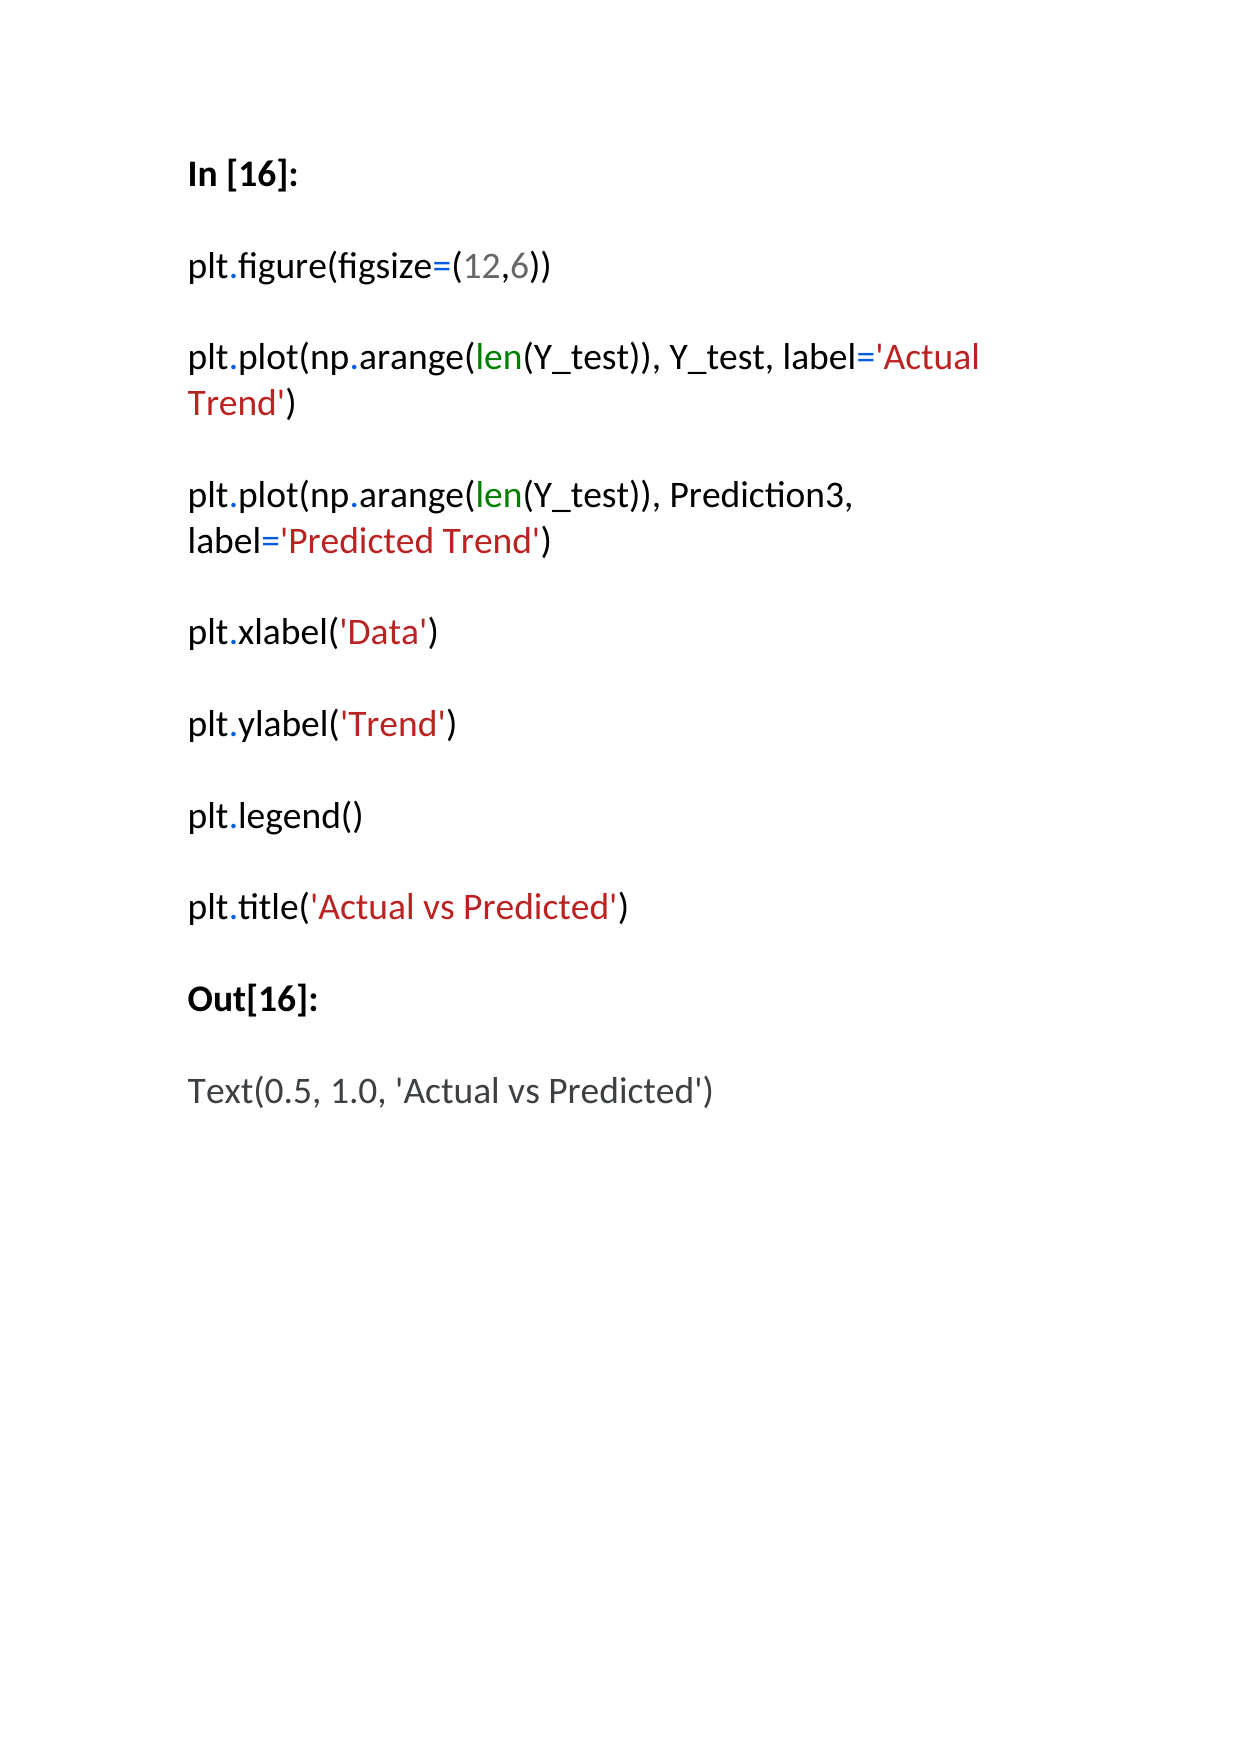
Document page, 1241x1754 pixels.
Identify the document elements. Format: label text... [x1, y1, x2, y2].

text plt.plot(np.arange(len(Y_test)), Y_test, label='Actual Trend') [187, 333, 1053, 425]
text plt.plot(np.arange(len(Y_test)), Prediction3, label='Predicted Trend') [187, 471, 1053, 562]
text Out[16]: [187, 975, 1053, 1021]
text In [16]: [187, 150, 1053, 196]
text plt.figure(figsize=(12,6)) [187, 242, 1053, 287]
text plt.xlabel('Data') [187, 608, 1053, 654]
text plt.ylabel('Trend') [187, 700, 1053, 746]
text plt.legend() [187, 792, 1053, 837]
text plt.title('Actual vs Predicted') [187, 883, 1053, 929]
text Text(0.5, 1.0, 'Actual vs Predicted') [187, 1067, 1053, 1112]
